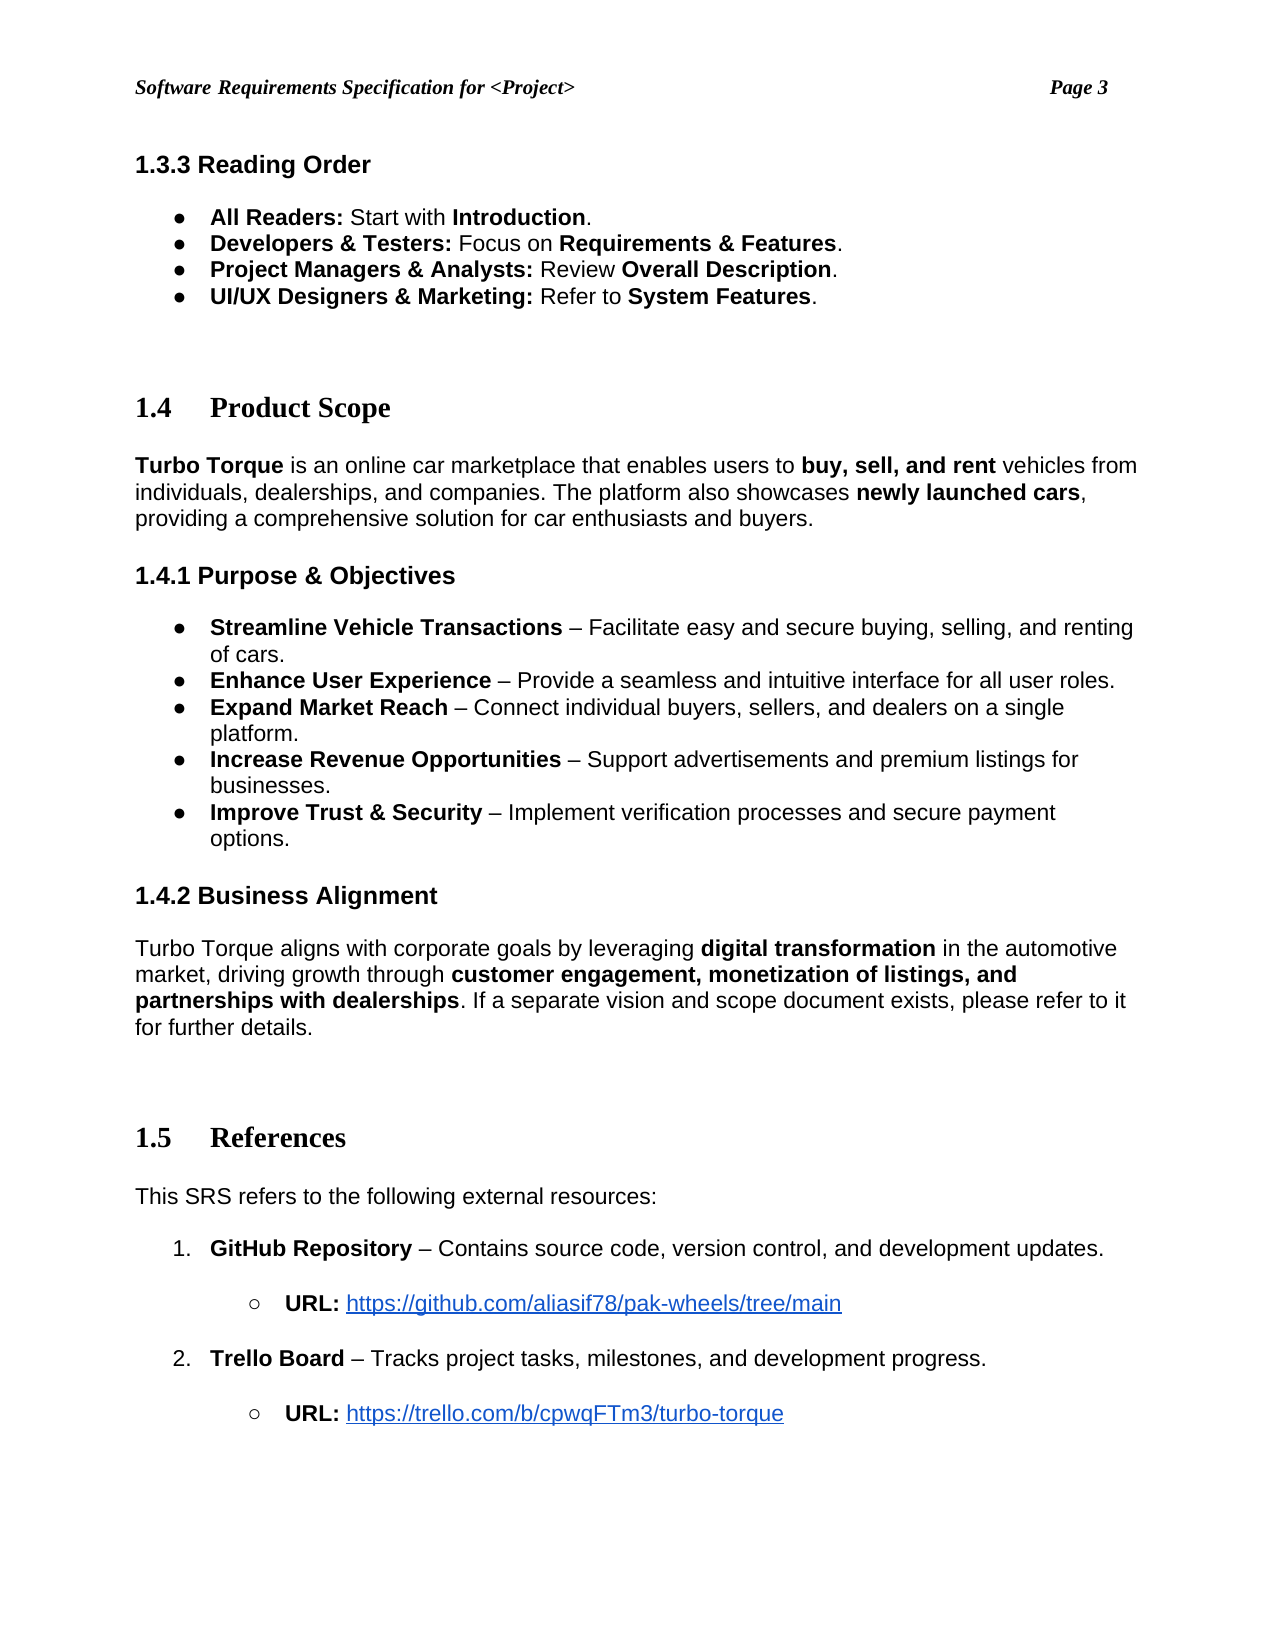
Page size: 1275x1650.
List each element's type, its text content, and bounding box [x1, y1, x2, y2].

list Trello Board – Tracks project tasks, milestones, and development progress. [172, 1345, 1140, 1400]
list All Readers: Start with Introduction. [172, 204, 1140, 230]
list GitHub Repository – Contains source code, version control, and development updates. [172, 1234, 1140, 1289]
list Increase Revenue Opportunities – Support advertisements and premium listings for businesses. [172, 746, 1140, 799]
list URL: https://trello.com/b/cpwqFTm3/turbo-torque [247, 1400, 1140, 1455]
list UI/UX Designers & Marketing: Refer to System Features. [172, 283, 1140, 309]
text Turbo Torque is an online car marketplace that enables users to buy, sell, and rent vehicles from individuals, dealerships, and companies. The platform also showcases newly launched cars, providing a comprehensive solution for car enthusiasts and buyers. [135, 452, 1140, 531]
list Expand Market Reach – Connect individual buyers, sellers, and dealers on a single platform. [172, 693, 1140, 746]
list Enhance User Experience – Provide a seamless and intuitive interface for all user roles. [172, 667, 1140, 693]
list Developers & Testers: Focus on Requirements & Features. [172, 230, 1140, 256]
list Improve Trust & Security – Implement verification processes and secure payment options. [172, 799, 1140, 852]
subtitle Product Scope [135, 390, 1140, 423]
text This SRS refers to the following external resources: [135, 1183, 1140, 1209]
list Project Managers & Analysts: Review Overall Description. [172, 256, 1140, 283]
text 1.3.3 Reading Order [135, 150, 1140, 179]
list URL: https://github.com/aliasif78/pak-wheels/tree/main [247, 1289, 1140, 1345]
subtitle References [135, 1120, 1140, 1154]
list Streamline Vehicle Transactions – Facilitate easy and secure buying, selling, and renting of cars. [172, 614, 1140, 667]
subtitle 1.4.1 Purpose & Objectives [135, 561, 1140, 589]
subtitle 1.4.2 Business Alignment [135, 881, 1140, 909]
text Turbo Torque aligns with corporate goals by leveraging digital transformation in the automotive market, driving growth through customer engagement, monetization of listings, and partnerships with dealerships. If a separate vision and scope document exists, please refer to it for further details. [135, 934, 1140, 1040]
